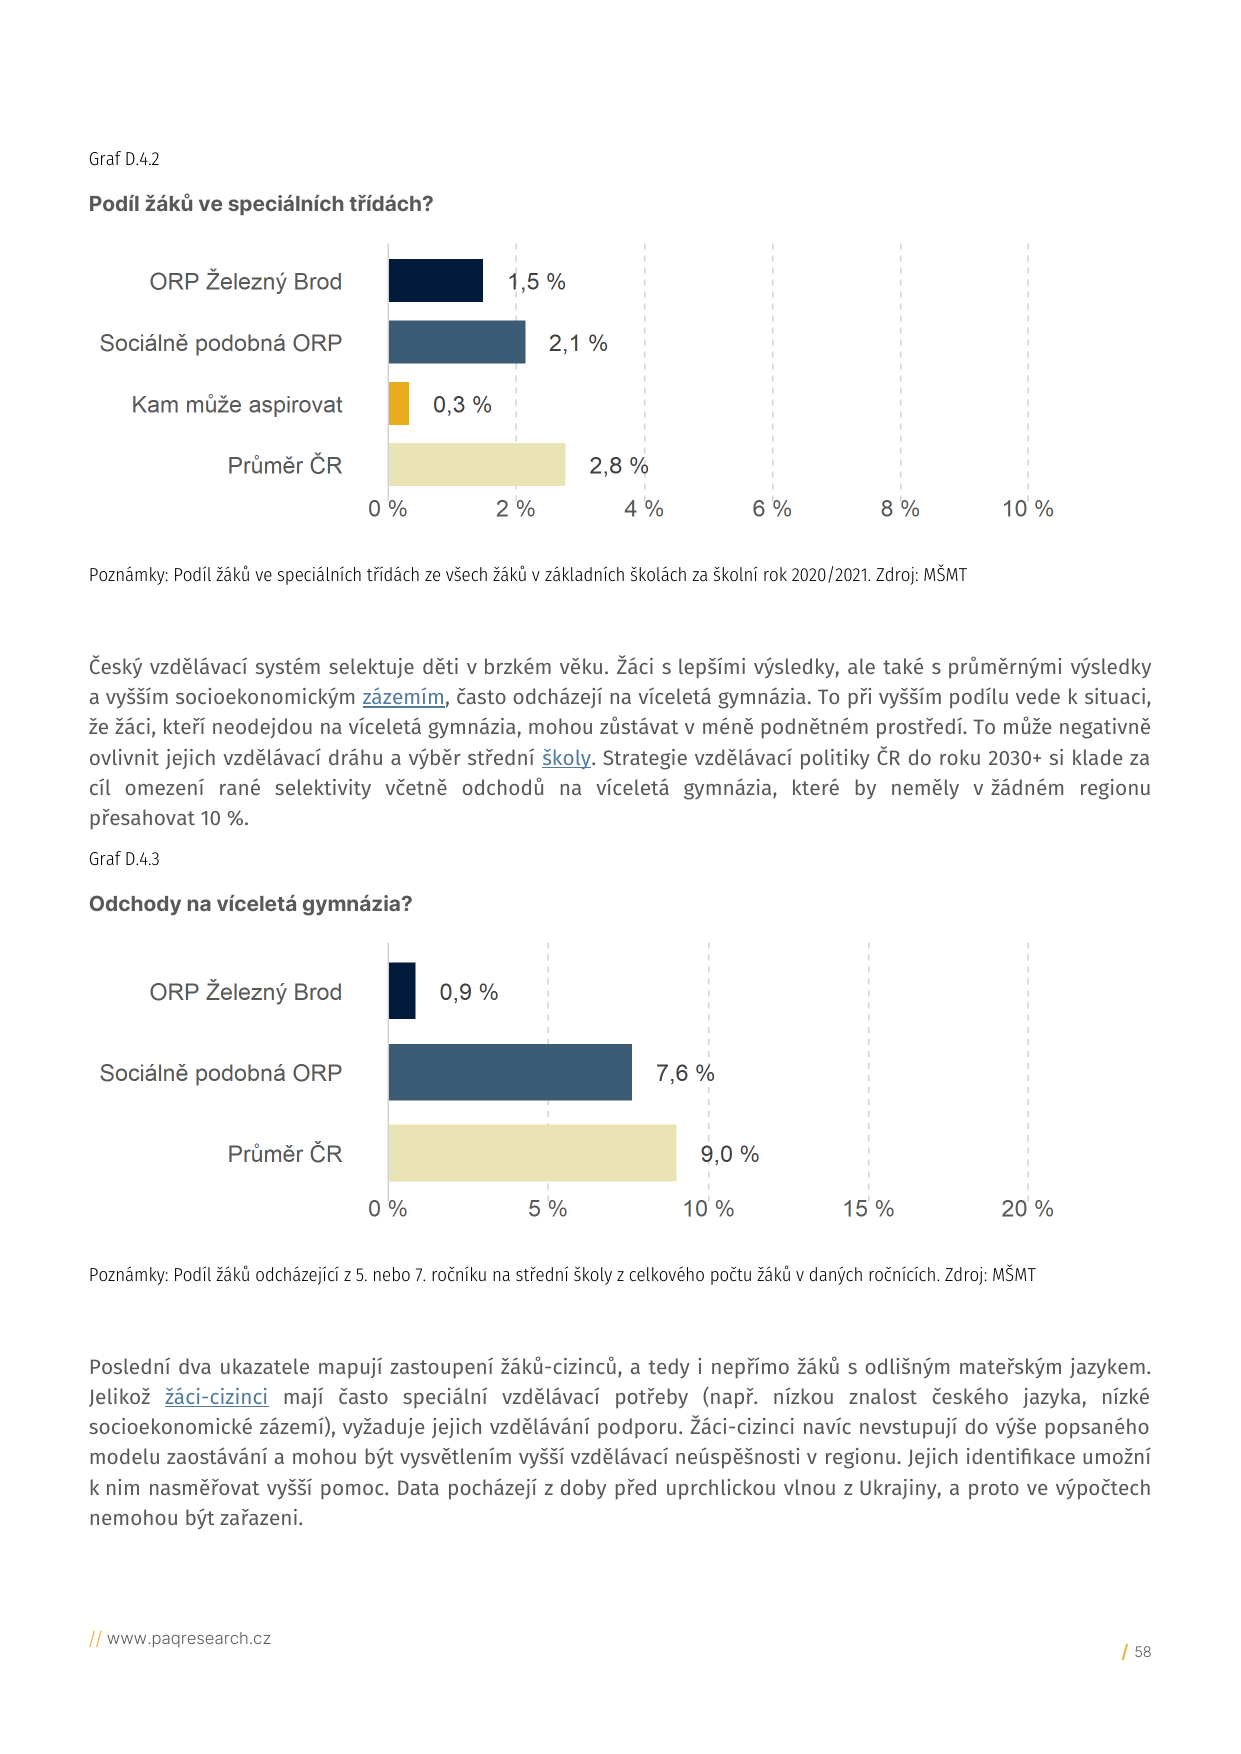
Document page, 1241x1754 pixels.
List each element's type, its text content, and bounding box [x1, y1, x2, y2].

text Český vzdělávací systém selektuje děti v brzkém věku. Žáci s lepšími výsledky, ale také s průměrnými výsledky a vyšším socioekonomickým zázemím, často odcházejí na víceletá gymnázia. To při vyšším podílu vede k situaci, že žáci, kteří neodejdou na víceletá gymnázia, mohou zůstávat v méně podnětném prostředí. To může negativně ovlivnit jejich vzdělávací dráhu a výběr střední školy. Strategie vzdělávací politiky ČR do roku 2030+ si klade za cíl omezení rané selektivity včetně odchodů na víceletá gymnázia, které by neměly v žádném regionu přesahovat 10 %. [89, 649, 1152, 831]
text Graf D.4.3 [89, 847, 1152, 870]
text Poslední dva ukazatele mapují zastoupení žáků-cizinců, a tedy i nepřímo žáků s odlišným mateřským jazykem. Jelikož žáci-cizinci mají často speciální vzdělávací potřeby (např. nízkou znalost českého jazyka, nízké socioekonomické zázemí), vyžaduje jejich vzdělávání podporu. Žáci-cizinci navíc nevstupují do výše popsaného modelu zaostávání a mohou být vysvětlením vyšší vzdělávací neúspěšnosti v regionu. Jejich identifikace umožní k nim nasměřovat vyšší pomoc. Data pocházejí z doby před uprchlickou vlnou z Ukrajiny, a proto ve výpočtech nemohou být zařazeni. [89, 1349, 1152, 1531]
text Graf D.4.2 [89, 148, 1152, 170]
text Podíl žáků ve speciálních třídách? [89, 186, 1152, 216]
text Poznámky: Podíl žáků ve speciálních třídách ze všech žáků v základních školách za školní rok 2020/2021. Zdroj: MŠMT [89, 564, 1152, 587]
text Odchody na víceletá gymnázia? [89, 886, 1152, 916]
picture [88, 916, 1139, 1248]
text Poznámky: Podíl žáků odcházející z 5. nebo 7. ročníku na střední školy z celkového počtu žáků v daných ročnících. Zdroj: MŠMT [89, 1264, 1152, 1287]
picture [88, 216, 1139, 548]
